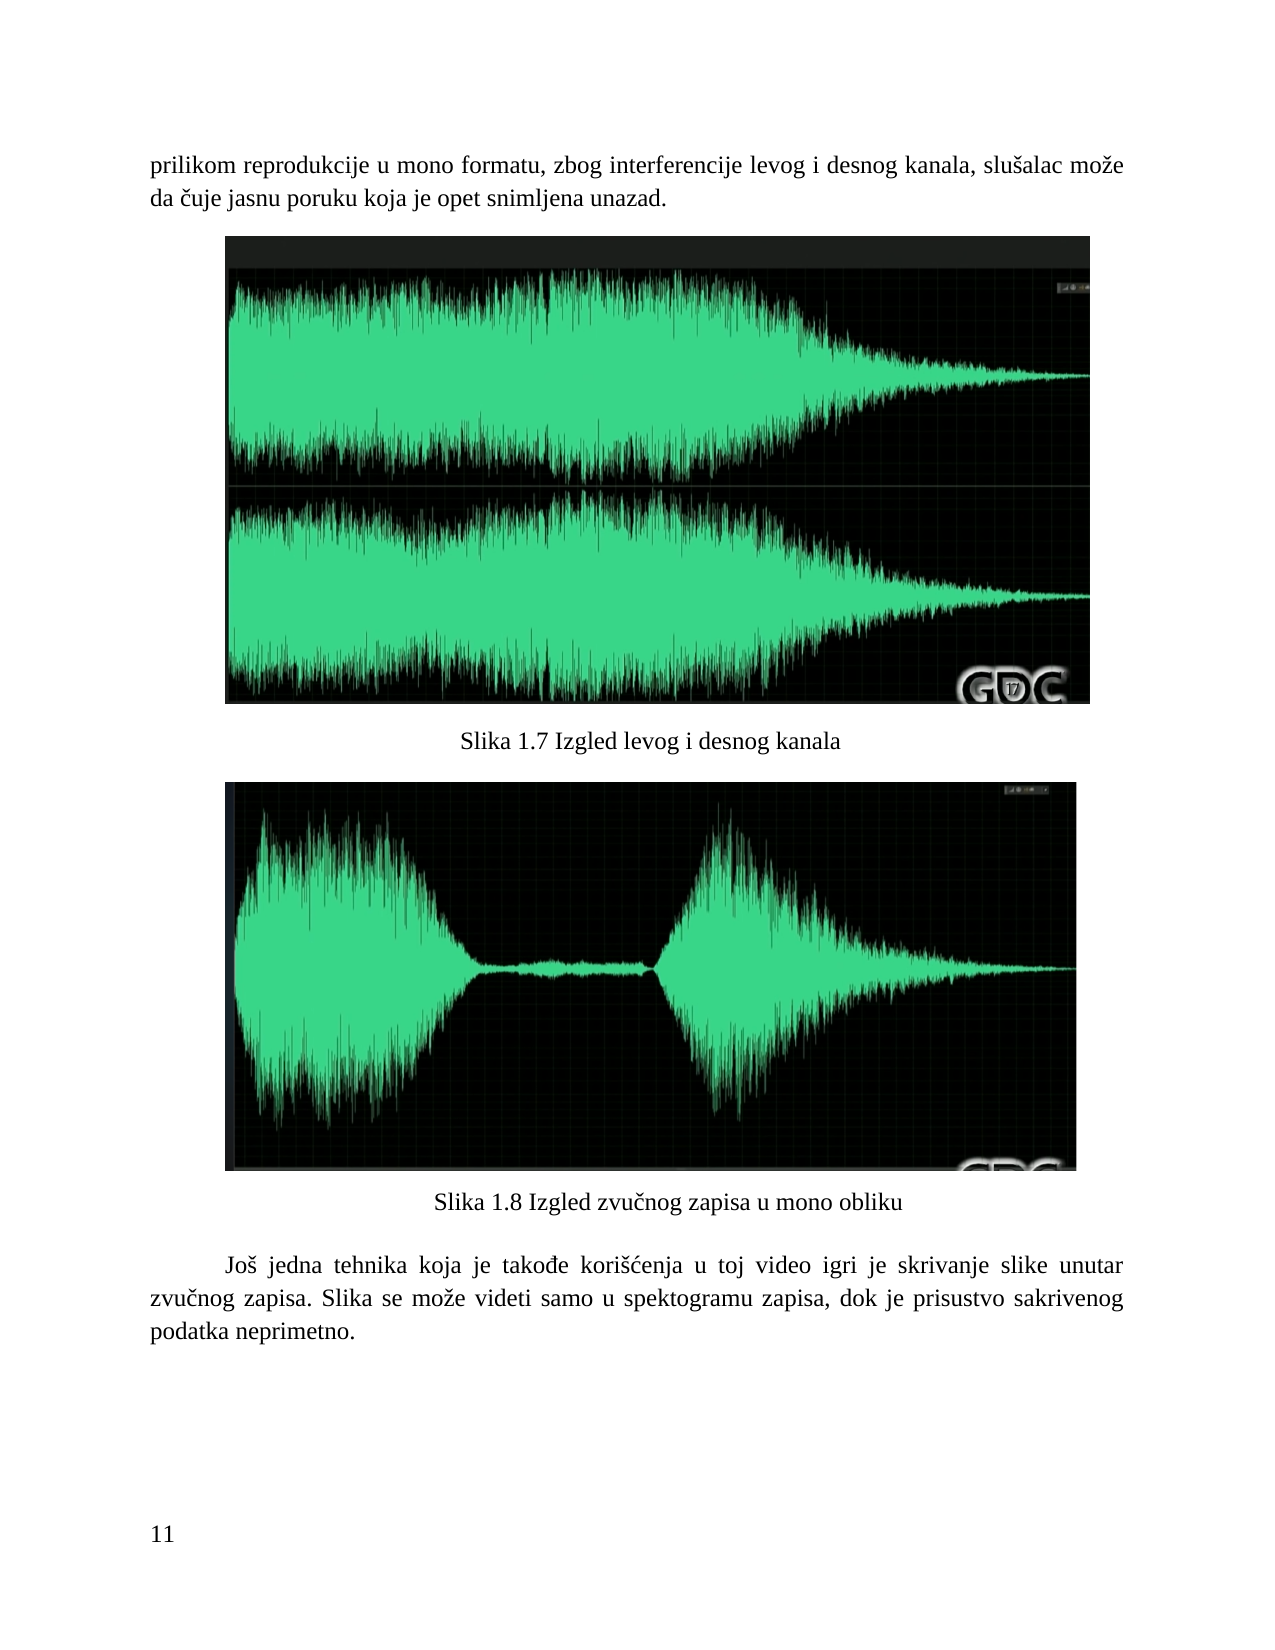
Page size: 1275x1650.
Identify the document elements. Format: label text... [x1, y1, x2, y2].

picture [225, 236, 1090, 704]
text Još jedna tehnika koja je takođe korišćenja u toj video igri je skrivanje slike unutar zvučnog zapisa. Slika se može videti samo u spektogramu zapisa, dok je prisustvo sakrivenog podatka neprimetno. [150, 1250, 1125, 1345]
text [150, 150, 1125, 212]
picture [225, 782, 1077, 1171]
